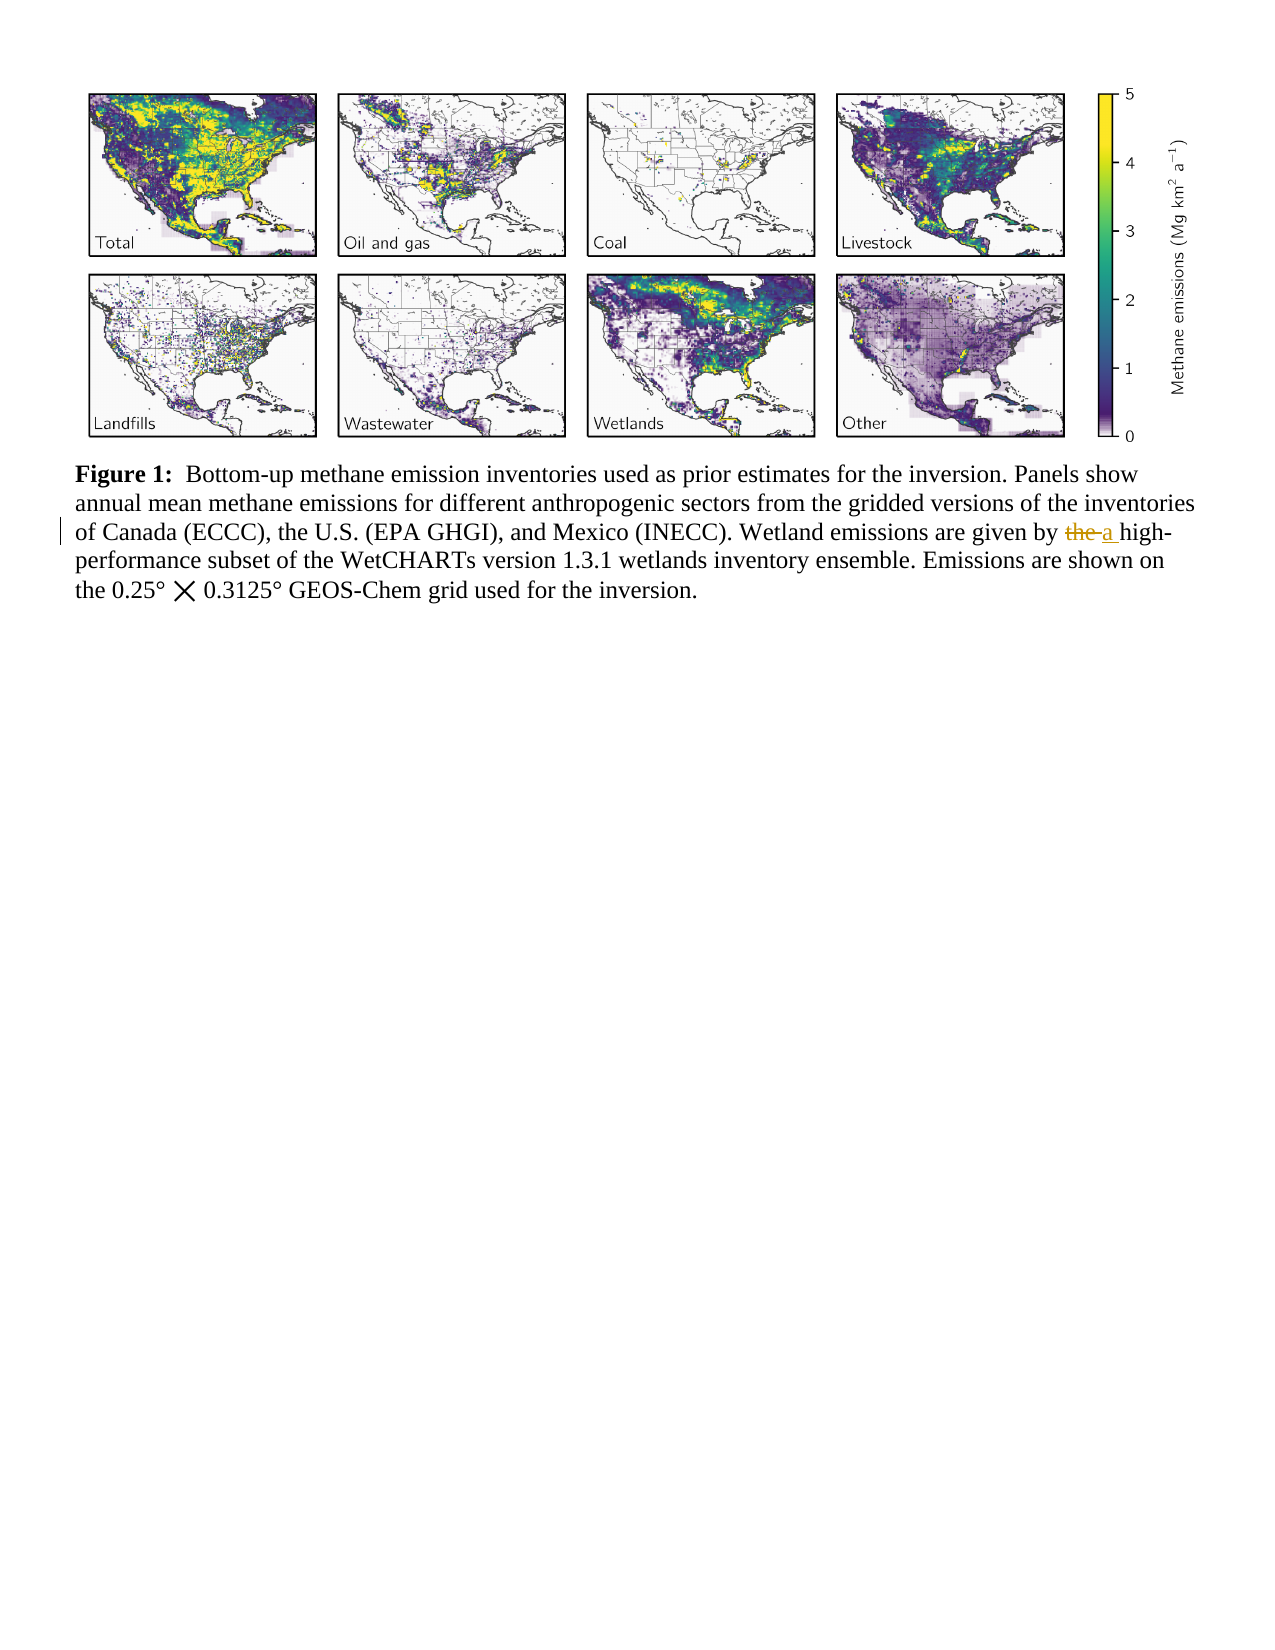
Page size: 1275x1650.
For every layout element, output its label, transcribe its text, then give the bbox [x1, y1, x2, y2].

picture [75, 75, 1200, 459]
text Figure 1: Bottom-up methane emission inventories used as prior estimates for the inversion. Panels show annual mean methane emissions for different anthropogenic sectors from the gridded versions of the inventories of Canada (ECCC), the U.S. (EPA GHGI), and Mexico (INECC). Wetland emissions are given by high-performance subset of the WetCHARTs version 1.3.1 wetlands inventory ensemble. Emissions are shown on the 0.25° ⨉ 0.3125° GEOS-Chem grid used for the inversion. [75, 459, 1200, 604]
